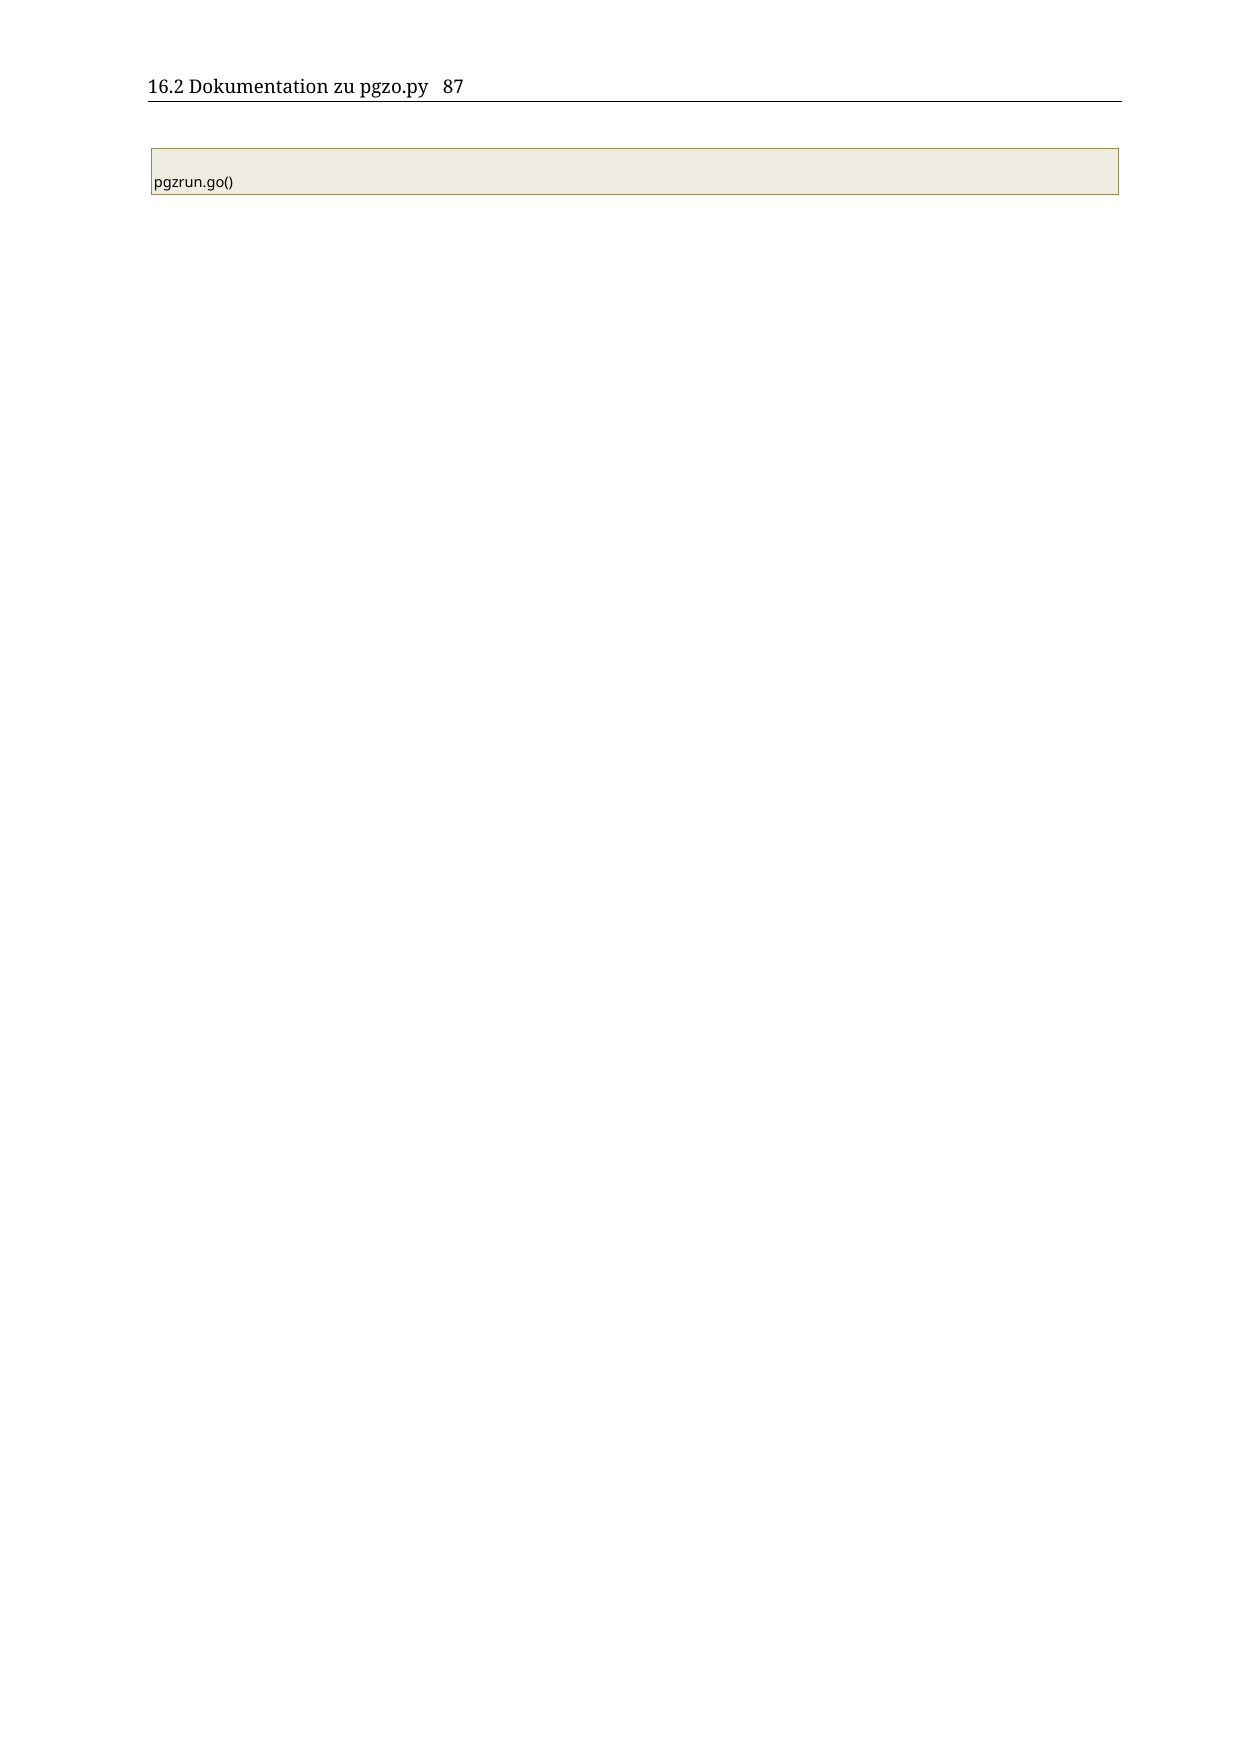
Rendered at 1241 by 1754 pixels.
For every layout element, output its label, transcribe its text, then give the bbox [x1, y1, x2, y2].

text pgzrun.go() [152, 169, 1118, 194]
